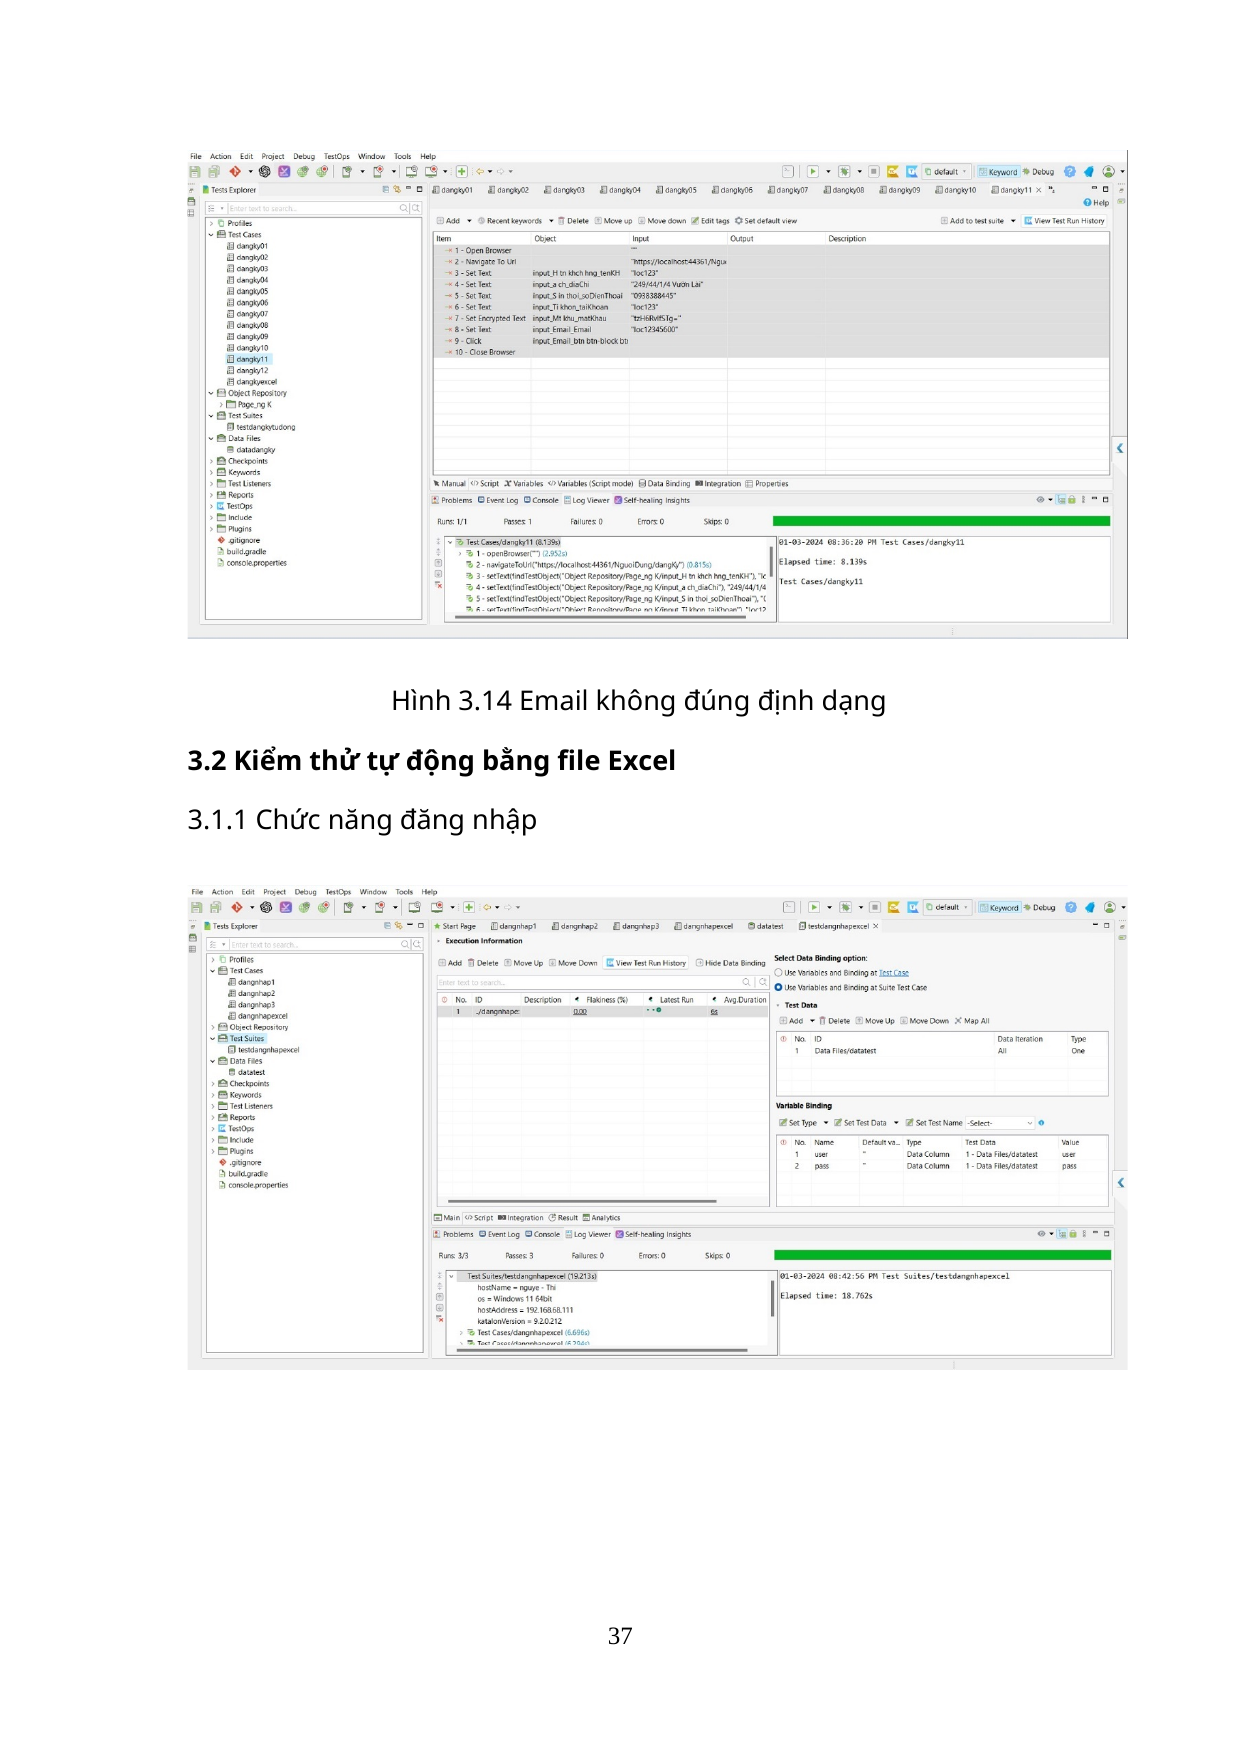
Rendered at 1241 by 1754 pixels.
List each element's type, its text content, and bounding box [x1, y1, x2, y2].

subtitle 3.2 Kiểm thử tự động bằng file Excel [150, 741, 1090, 778]
subtitle Hình 3.14 Email không đúng định dạng [150, 682, 1090, 718]
subtitle 3.1.1 Chức năng đăng nhập [150, 801, 1090, 837]
picture [187, 885, 1128, 1370]
picture [187, 150, 1128, 639]
